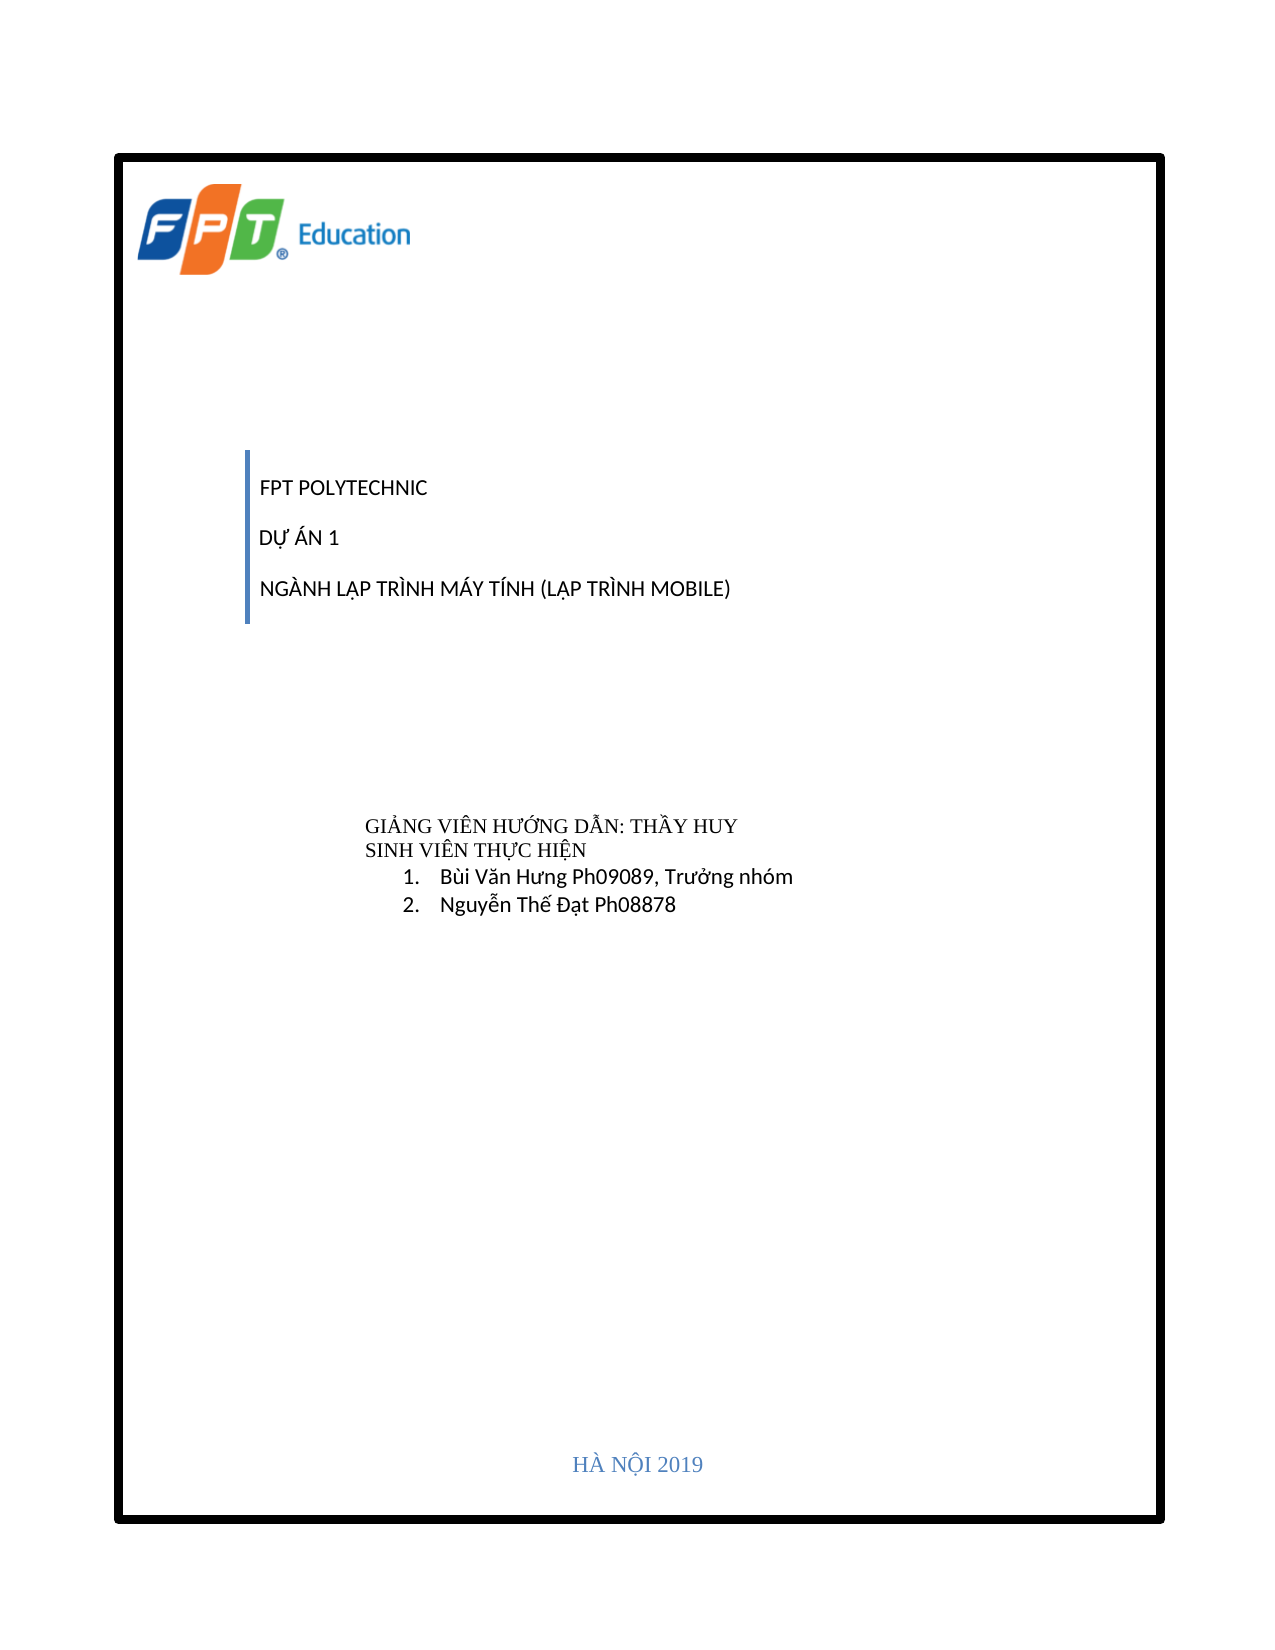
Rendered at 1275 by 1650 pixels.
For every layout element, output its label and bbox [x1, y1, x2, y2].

picture [137, 184, 414, 275]
